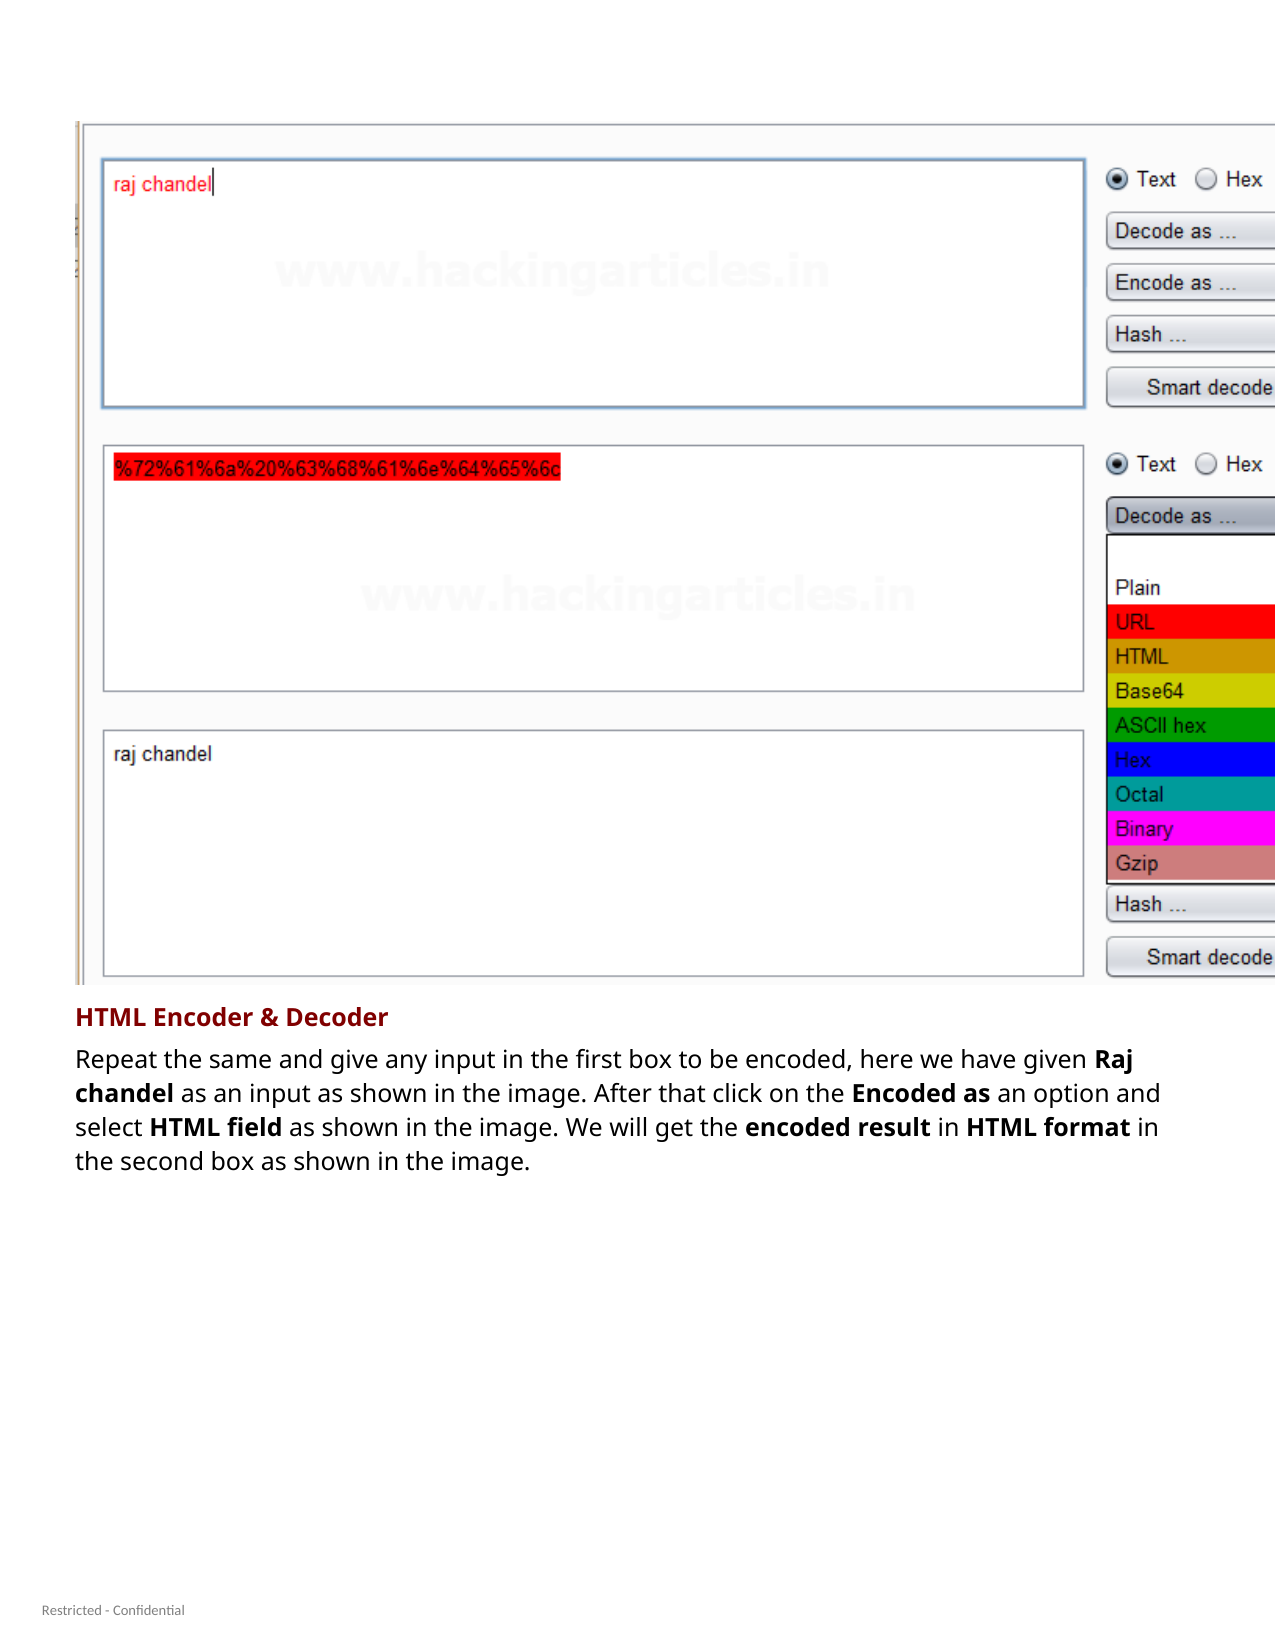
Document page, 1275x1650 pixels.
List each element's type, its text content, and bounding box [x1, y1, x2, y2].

subtitle HTML Encoder & Decoder [75, 1000, 1200, 1034]
picture [75, 121, 1275, 985]
text Repeat the same and give any input in the first box to be encoded, here we have given Raj chandel as an input as shown in the image. After that click on the Encoded as an option and select HTML field as shown in the image. We will get the encoded result in HTML format in the second box as shown in the image. [75, 1042, 1200, 1178]
